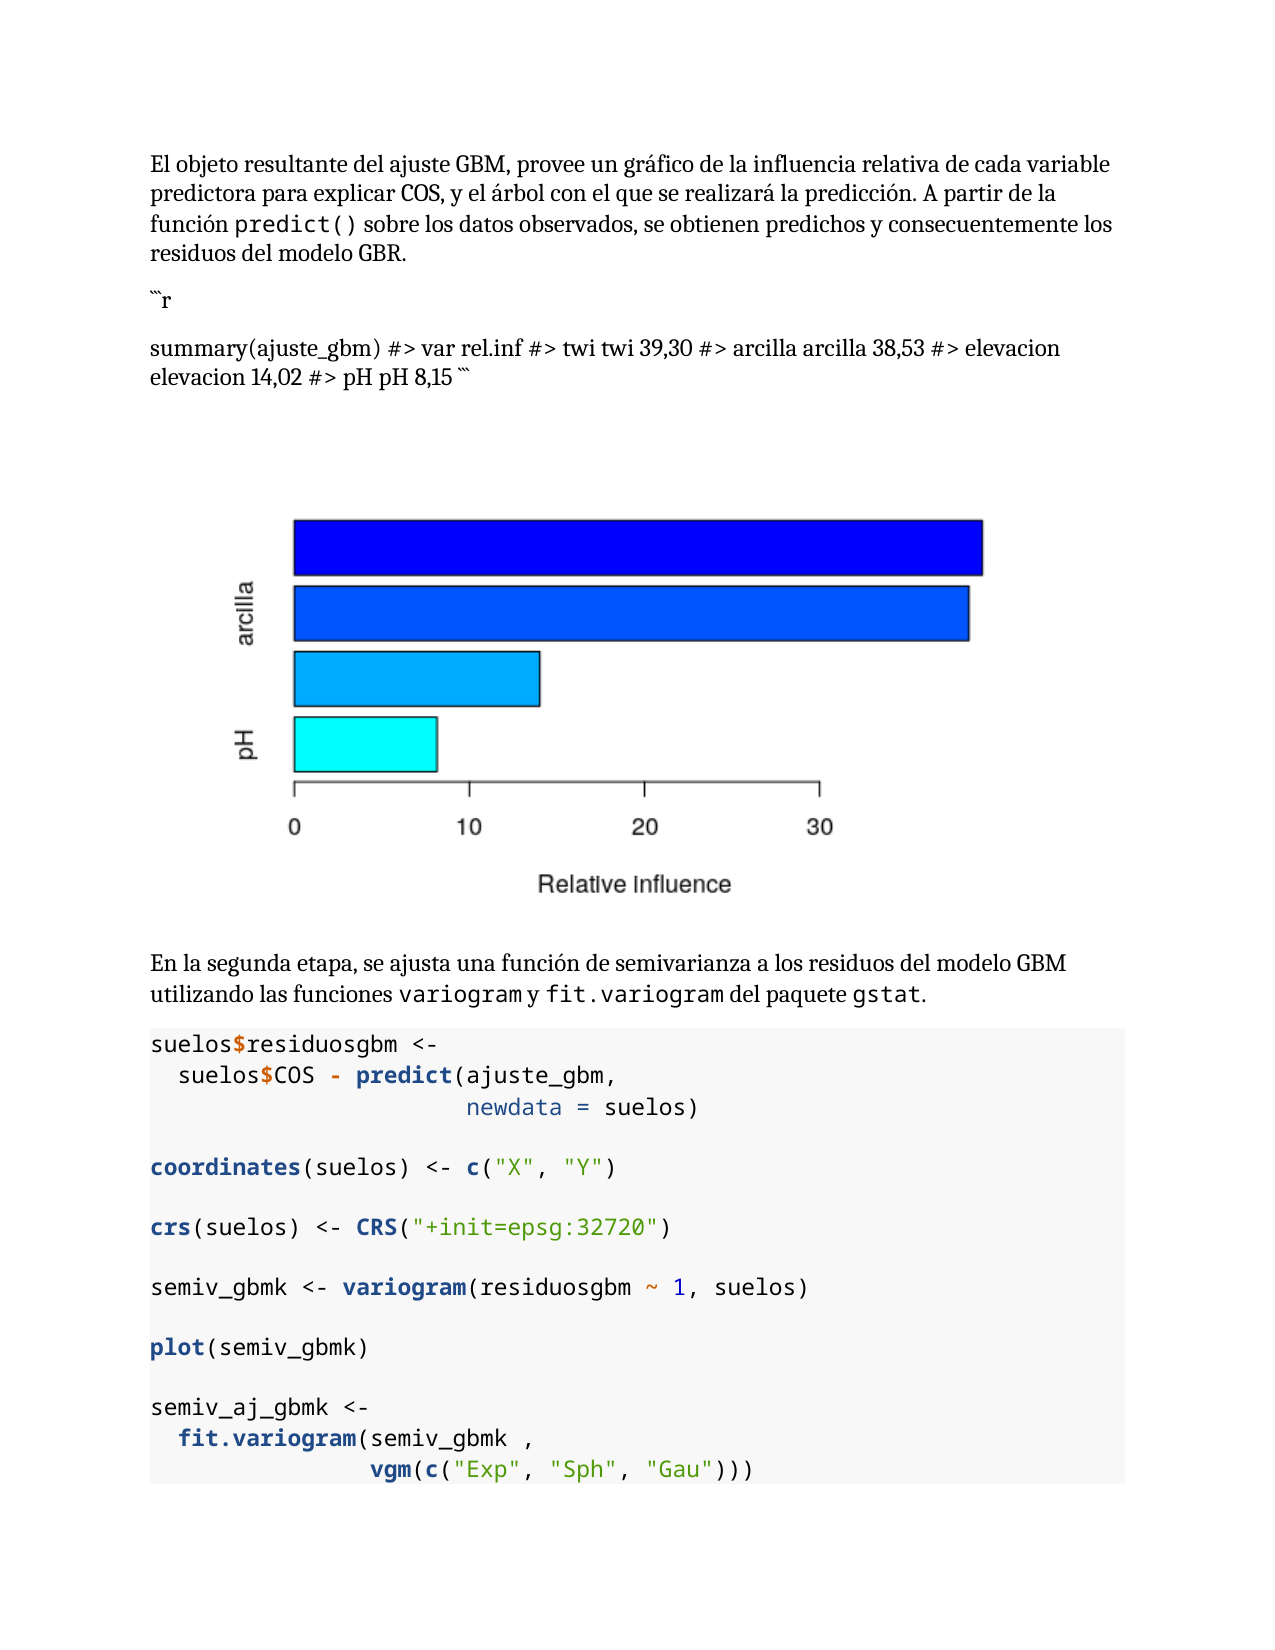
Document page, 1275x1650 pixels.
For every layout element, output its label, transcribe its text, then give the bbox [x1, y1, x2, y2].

picture [168, 391, 1044, 931]
text ```r [150, 286, 1125, 315]
text En la segunda etapa, se ajusta una función de semivarianza a los residuos del modelo GBM utilizando las funciones variogram y fit.variogram del paquete gstat. [150, 949, 1125, 1009]
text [150, 1028, 1125, 1484]
text El objeto resultante del ajuste GBM, provee un gráfico de la influencia relativa de cada variable predictora para explicar COS, y el árbol con el que se realizará la predicción. A partir de la función predict() sobre los datos observados, se obtienen predichos y consecuentemente los residuos del modelo GBR. [150, 150, 1125, 267]
